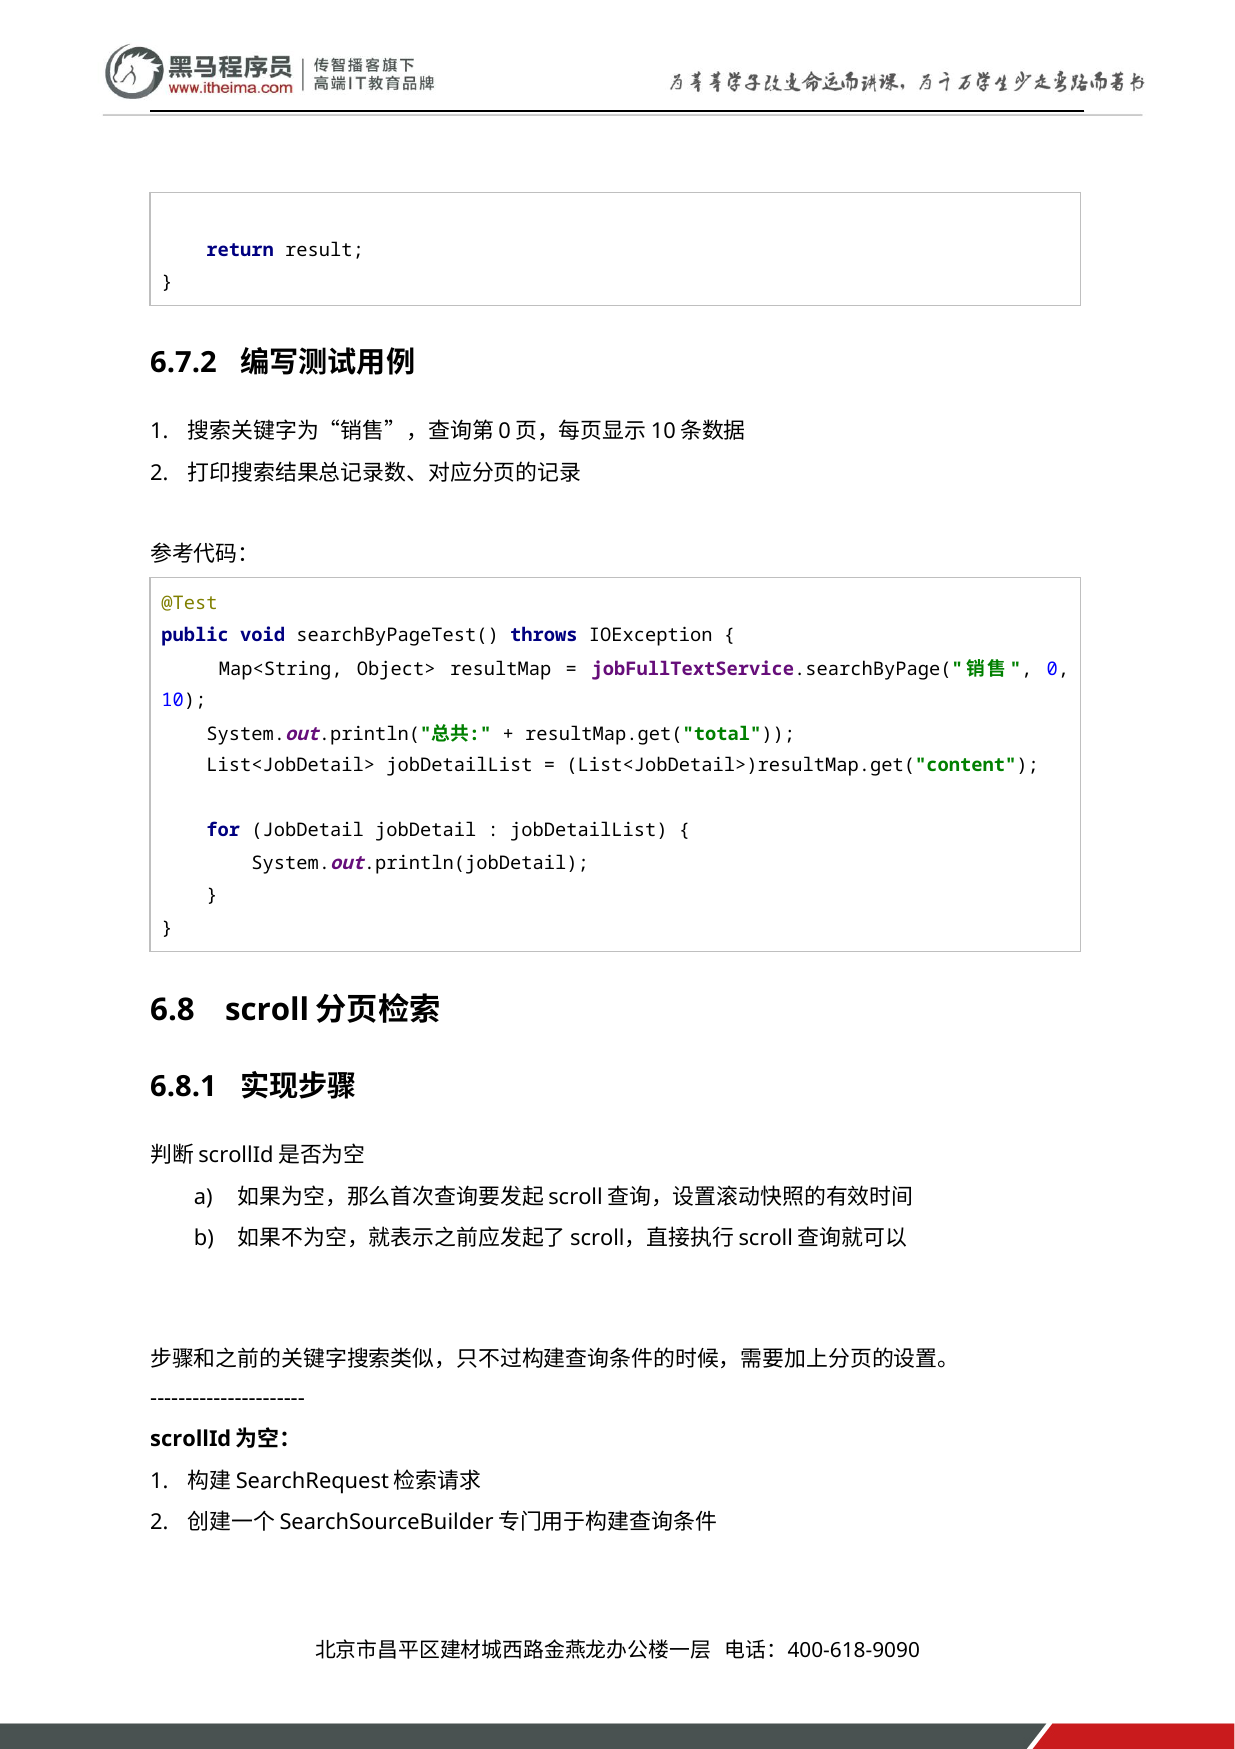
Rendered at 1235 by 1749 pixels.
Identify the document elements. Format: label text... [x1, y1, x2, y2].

text 参考代码： [150, 536, 1084, 568]
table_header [151, 193, 1080, 305]
subtitle scroll分页检索 [150, 984, 1084, 1030]
text ---------------------- [150, 1382, 1084, 1412]
text 判断scrollId是否为空 [150, 1137, 1084, 1169]
list 如果为空，那么首次查询要发起scroll查询，设置滚动快照的有效时间 [194, 1179, 1084, 1210]
list 搜索关键字为“销售”，查询第0页，每页显示10条数据 [150, 413, 1084, 445]
text scrollId为空： [150, 1421, 1084, 1453]
table_header @Test public void searchByPageTest() throws IOException { Map<String, Object> resultMap = jobFullTextService.searchByPage("销售", 0, 10); System.out.println("总共:" + resultMap.get("total")); List<JobDetail> jobDetailList = (List<JobDetail>)resultMap.get("content"); for (JobDetail jobDetail : jobDetailList) { System.out.println(jobDetail); } } [151, 578, 1080, 951]
subtitle 编写测试用例 [150, 339, 1084, 381]
list 创建一个SearchSourceBuilder专门用于构建查询条件 [150, 1504, 1084, 1536]
picture [0, 0, 1235, 123]
list 如果不为空，就表示之前应发起了scroll，直接执行scroll查询就可以 [194, 1220, 1084, 1252]
list 构建SearchRequest检索请求 [150, 1463, 1084, 1494]
picture [0, 1664, 1235, 1749]
text 步骤和之前的关键字搜索类似，只不过构建查询条件的时候，需要加上分页的设置。 [150, 1341, 1084, 1372]
subtitle 实现步骤 [150, 1062, 1084, 1105]
list 打印搜索结果总记录数、对应分页的记录 [150, 455, 1084, 487]
